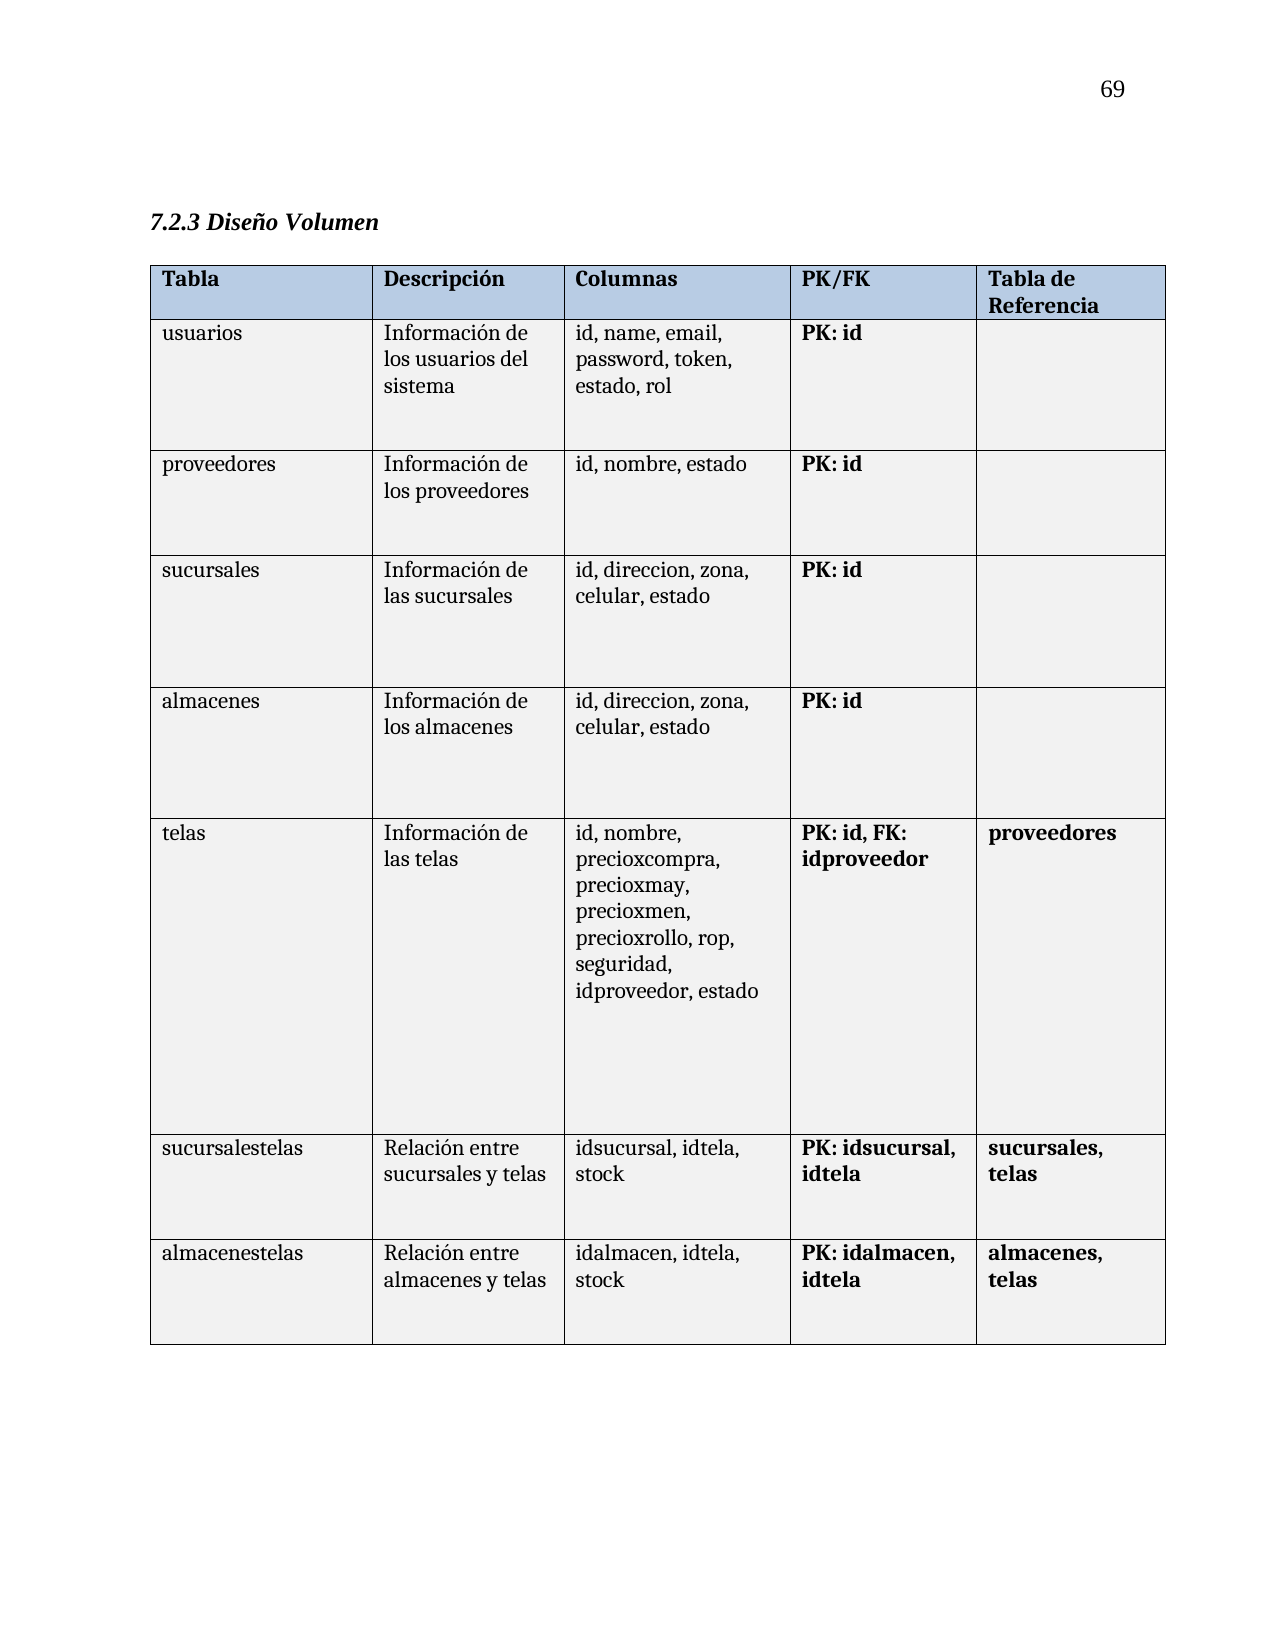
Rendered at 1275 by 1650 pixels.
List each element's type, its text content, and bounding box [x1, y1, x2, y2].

table_cell usuarios [151, 320, 372, 450]
table_cell idsucursal, idtela, stock [565, 1135, 790, 1239]
table_cell PK: idalmacen, idtela [791, 1240, 976, 1344]
table_cell id, direccion, zona, celular, estado [565, 556, 790, 687]
table_cell Relación entre sucursales y telas [373, 1135, 564, 1239]
table_cell PK: id, FK: idproveedor [791, 819, 976, 1134]
table_cell [977, 451, 1165, 555]
table_header Descripción [373, 266, 564, 319]
table_cell id, name, email, password, token, estado, rol [565, 320, 790, 450]
table_cell proveedores [151, 451, 372, 555]
table_cell almacenes [151, 688, 372, 818]
table_cell Relación entre almacenes y telas [373, 1240, 564, 1344]
table_cell PK: id [791, 556, 976, 687]
table_cell telas [151, 819, 372, 1134]
table_cell id, direccion, zona, celular, estado [565, 688, 790, 818]
table_cell PK: id [791, 688, 976, 818]
table_cell almacenes, telas [977, 1240, 1165, 1344]
table_cell id, nombre, estado [565, 451, 790, 555]
table_cell PK: idsucursal, idtela [791, 1135, 976, 1239]
table_cell Información de las sucursales [373, 556, 564, 687]
table_cell sucursales, telas [977, 1135, 1165, 1239]
table_cell Información de los almacenes [373, 688, 564, 818]
table_cell Información de los usuarios del sistema [373, 320, 564, 450]
table_cell sucursalestelas [151, 1135, 372, 1239]
table_header PK/FK [791, 266, 976, 319]
table_cell proveedores [977, 819, 1165, 1134]
table_cell PK: id [791, 451, 976, 555]
table_cell Información de los proveedores [373, 451, 564, 555]
table_cell id, nombre, precioxcompra, precioxmay, precioxmen, precioxrollo, rop, seguridad, idproveedor, estado [565, 819, 790, 1134]
table_header Columnas [565, 266, 790, 319]
table_cell [977, 556, 1165, 687]
table_cell [977, 688, 1165, 818]
table_header Tabla [151, 266, 372, 319]
table_cell sucursales [151, 556, 372, 687]
table_cell PK: id [791, 320, 976, 450]
table_cell Información de las telas [373, 819, 564, 1134]
table_cell idalmacen, idtela, stock [565, 1240, 790, 1344]
table_header Tabla de Referencia [977, 266, 1165, 319]
table_cell almacenestelas [151, 1240, 372, 1344]
subtitle Diseño Volumen [150, 207, 1125, 236]
table_cell [977, 320, 1165, 450]
